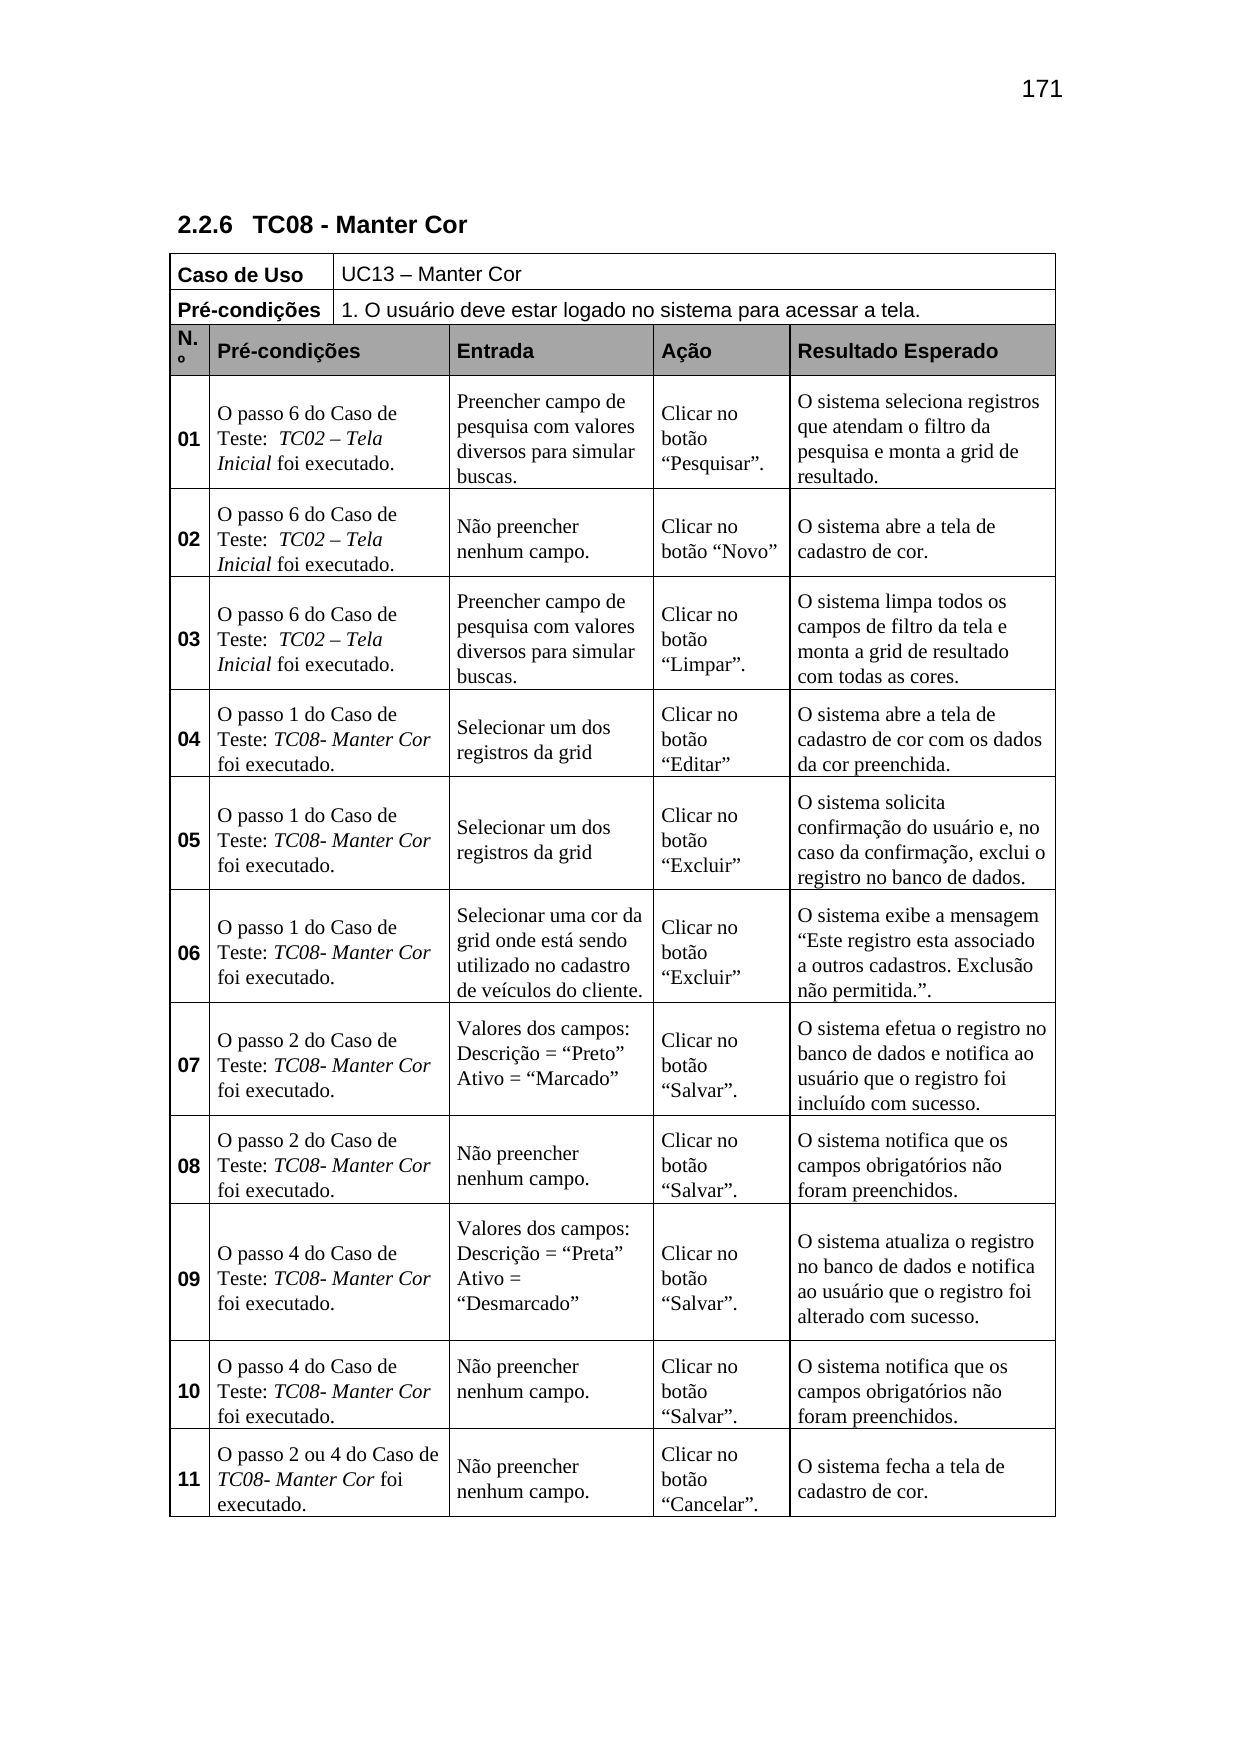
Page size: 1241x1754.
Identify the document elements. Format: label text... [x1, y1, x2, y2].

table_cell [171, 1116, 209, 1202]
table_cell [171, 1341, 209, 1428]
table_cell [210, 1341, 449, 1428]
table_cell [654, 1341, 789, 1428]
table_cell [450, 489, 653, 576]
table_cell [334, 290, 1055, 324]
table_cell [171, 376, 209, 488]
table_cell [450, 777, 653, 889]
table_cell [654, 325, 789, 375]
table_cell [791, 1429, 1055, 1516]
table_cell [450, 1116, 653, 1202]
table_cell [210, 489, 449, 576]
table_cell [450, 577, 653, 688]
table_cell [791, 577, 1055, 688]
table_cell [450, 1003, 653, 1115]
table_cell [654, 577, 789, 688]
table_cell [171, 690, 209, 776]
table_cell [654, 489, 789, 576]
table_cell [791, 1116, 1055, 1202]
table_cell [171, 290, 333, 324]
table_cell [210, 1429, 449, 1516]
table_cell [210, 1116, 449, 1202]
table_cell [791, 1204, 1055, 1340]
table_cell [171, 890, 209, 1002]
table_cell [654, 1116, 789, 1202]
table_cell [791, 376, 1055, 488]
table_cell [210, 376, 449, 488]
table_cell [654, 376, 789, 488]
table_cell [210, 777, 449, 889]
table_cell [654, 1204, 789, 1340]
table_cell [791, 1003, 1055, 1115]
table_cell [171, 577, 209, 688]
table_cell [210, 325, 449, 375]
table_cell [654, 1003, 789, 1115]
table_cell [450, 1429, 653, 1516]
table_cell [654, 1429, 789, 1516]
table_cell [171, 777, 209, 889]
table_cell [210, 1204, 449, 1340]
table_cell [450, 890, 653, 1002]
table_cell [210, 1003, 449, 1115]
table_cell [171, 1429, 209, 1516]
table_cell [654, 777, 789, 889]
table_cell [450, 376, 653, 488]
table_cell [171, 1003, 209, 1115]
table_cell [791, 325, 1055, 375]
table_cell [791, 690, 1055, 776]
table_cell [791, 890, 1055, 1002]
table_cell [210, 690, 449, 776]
text TC08 - Manter Cor [177, 210, 1063, 239]
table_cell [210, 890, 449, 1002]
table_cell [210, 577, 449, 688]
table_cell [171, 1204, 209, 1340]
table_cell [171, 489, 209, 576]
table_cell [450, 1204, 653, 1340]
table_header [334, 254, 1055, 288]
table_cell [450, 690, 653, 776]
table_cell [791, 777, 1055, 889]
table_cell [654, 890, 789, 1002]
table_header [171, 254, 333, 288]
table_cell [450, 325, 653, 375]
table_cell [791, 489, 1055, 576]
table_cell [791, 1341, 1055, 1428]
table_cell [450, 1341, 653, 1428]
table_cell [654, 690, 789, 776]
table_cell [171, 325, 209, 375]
